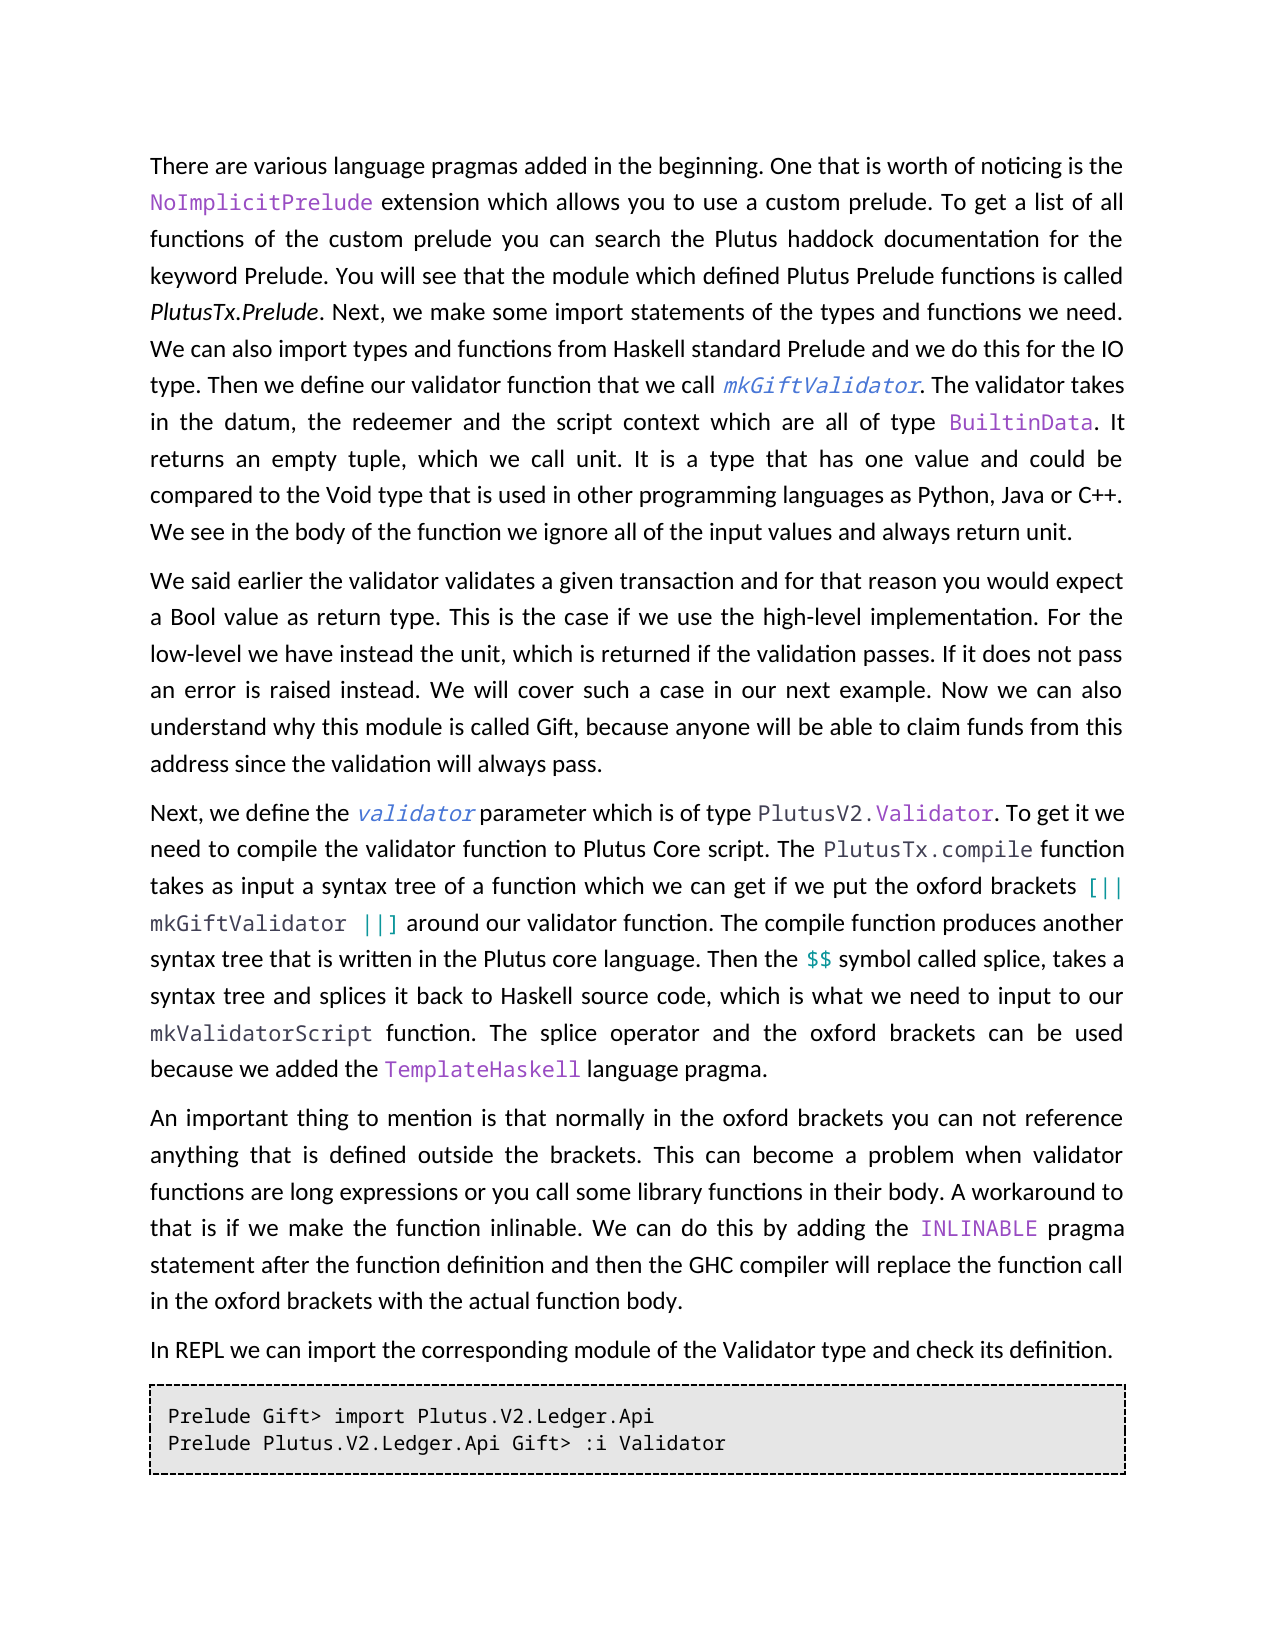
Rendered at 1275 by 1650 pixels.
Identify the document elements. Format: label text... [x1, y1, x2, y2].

text In REPL we can import the corresponding module of the Validator type and check its definition. [150, 1334, 1125, 1365]
text Prelude Gift> import Plutus.V2.Ledger.Api [149, 1384, 1126, 1411]
text There are various language pragmas added in the beginning. One that is worth of noticing is the NoImplicitPrelude extension which allows you to use a custom prelude. To get a list of all functions of the custom prelude you can search the Plutus haddock documentation for the keyword Prelude. You will see that the module which defined Plutus Prelude functions is called PlutusTx.Prelude. Next, we make some import statements of the types and functions we need. We can also import types and functions from Haskell standard Prelude and we do this for the IO type. Then we define our validator function that we call mkGiftValidator. The validator takes in the datum, the redeemer and the script context which are all of type BuiltinData. It returns an empty tuple, which we call unit. It is a type that has one value and could be compared to the Void type that is used in other programming languages as Python, Java or C++. We see in the body of the function we ignore all of the input values and always return unit. [150, 150, 1125, 546]
text An important thing to mention is that normally in the oxford brackets you can not reference anything that is defined outside the brackets. This can become a problem when validator functions are long expressions or you call some library functions in their body. A workaround to that is if we make the function inlinable. We can do this by adding the INLINABLE pragma statement after the function definition and then the GHC compiler will replace the function call in the oxford brackets with the actual function body. [150, 1103, 1125, 1316]
text Prelude Plutus.V2.Ledger.Api Gift> :i Validator [149, 1411, 1126, 1475]
text Next, we define the validator parameter which is of type PlutusV2.Validator. To get it we need to compile the validator function to Plutus Core script. The PlutusTx.compile function takes as input a syntax tree of a function which we can get if we put the oxford brackets [|| mkGiftValidator ||] around our validator function. The compile function produces another syntax tree that is written in the Plutus core language. Then the $$ symbol called splice, takes a syntax tree and splices it back to Haskell source code, which is what we need to input to our mkValidatorScript function. The splice operator and the oxford brackets can be used because we added the TemplateHaskell language pragma. [150, 797, 1125, 1084]
text We said earlier the validator validates a given transaction and for that reason you would expect a Bool value as return type. This is the case if we use the high-level implementation. For the low-level we have instead the unit, which is returned if the validation passes. If it does not pass an error is raised instead. We will cover such a case in our next example. Now we can also understand why this module is called Gift, because anyone will be able to claim funds from this address since the validation will always pass. [150, 565, 1125, 778]
